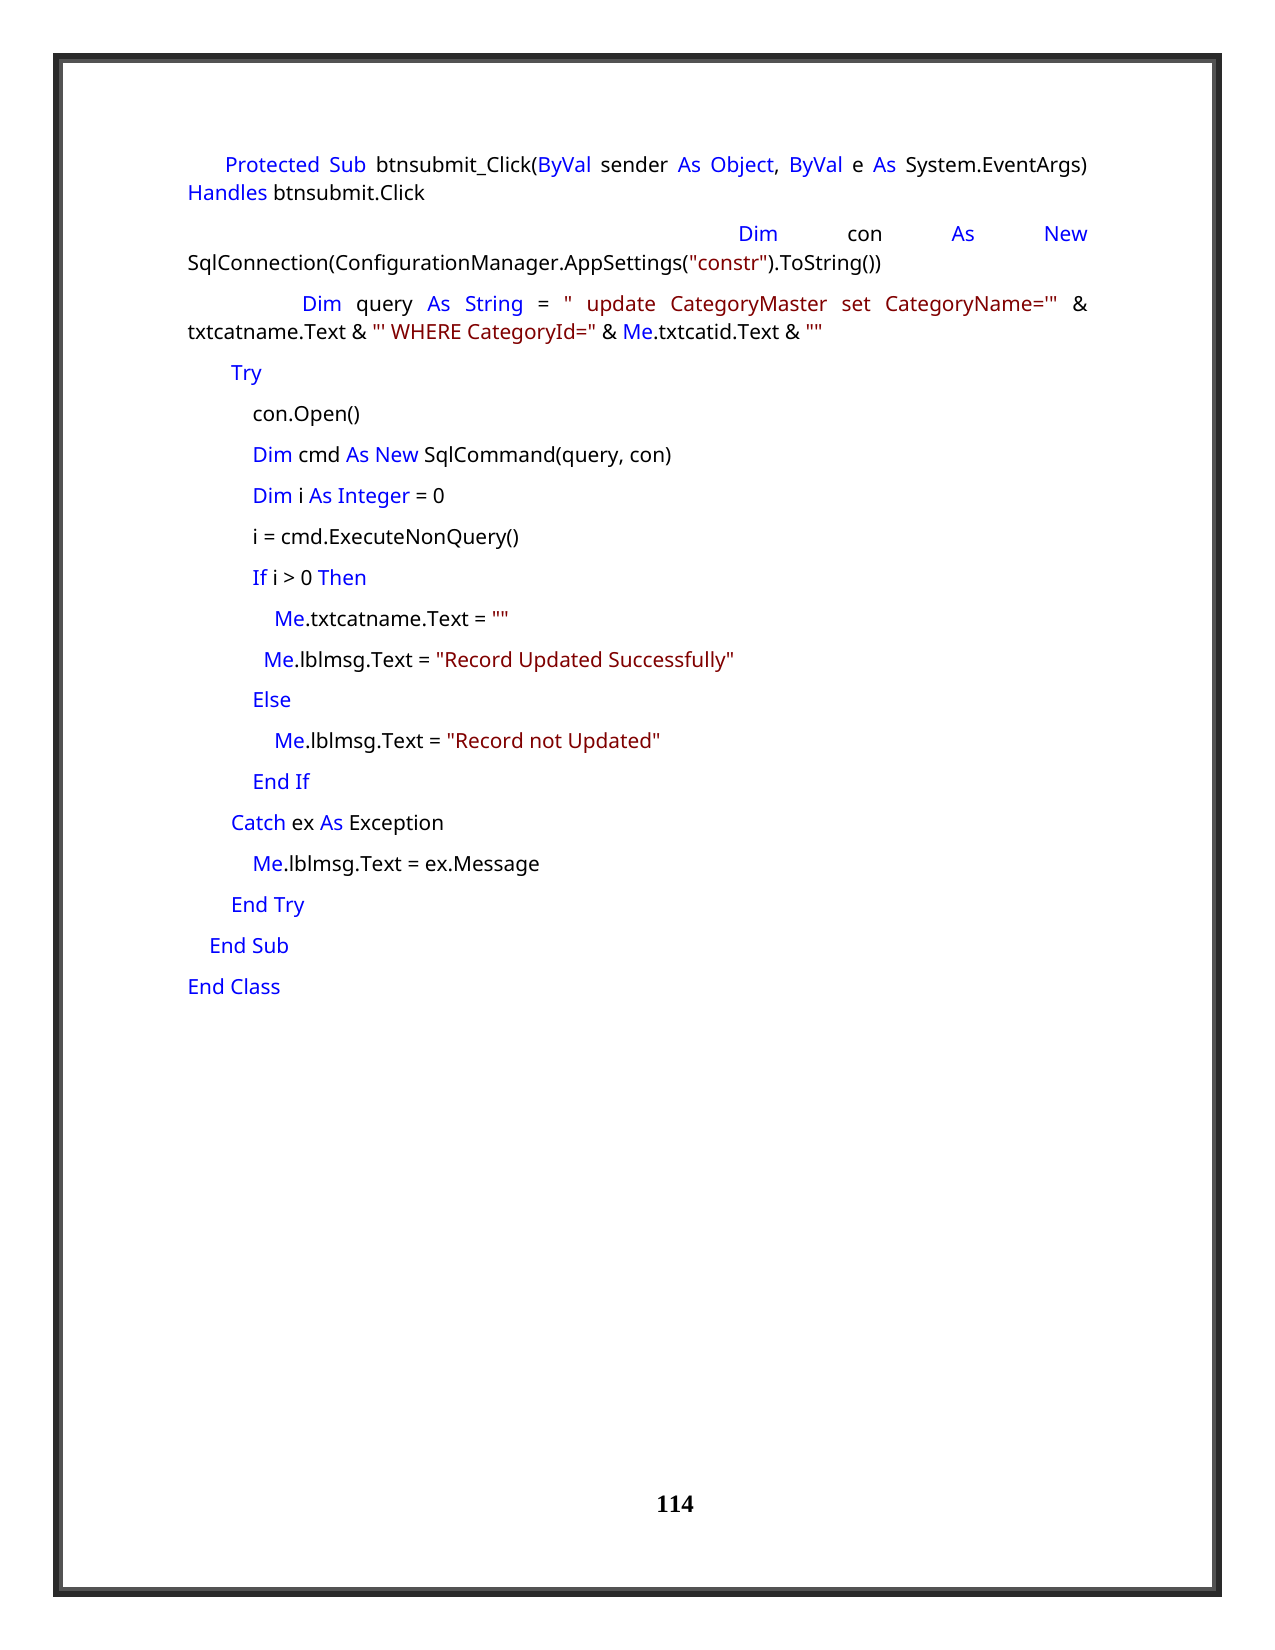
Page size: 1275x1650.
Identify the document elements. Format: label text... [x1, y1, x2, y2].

text End Sub [187, 931, 1087, 960]
text Me.txtcatname.Text = "" [187, 604, 1087, 632]
text i = cmd.ExecuteNonQuery() [187, 522, 1087, 550]
text Protected Sub btnsubmit_Click(ByVal sender As Object, ByVal e As System.EventArgs) Handles btnsubmit.Click [187, 150, 1087, 207]
text Try [187, 358, 1087, 387]
text con.Open() [187, 399, 1087, 427]
text End Class [187, 972, 1087, 1001]
text Me.lblmsg.Text = "Record not Updated" [187, 727, 1087, 755]
text Else [187, 686, 1087, 714]
text End Try [187, 890, 1087, 919]
text Me.lblmsg.Text = "Record Updated Successfully" [187, 645, 1087, 673]
text If i > 0 Then [187, 563, 1087, 591]
text Me.lblmsg.Text = ex.Message [187, 849, 1087, 878]
text Dim cmd As New SqlCommand(query, con) [187, 440, 1087, 468]
text Dim con As New SqlConnection(ConfigurationManager.AppSettings("constr").ToString()) [187, 219, 1087, 276]
text Dim i As Integer = 0 [187, 481, 1087, 509]
text Dim query As String = " update CategoryMaster set CategoryName='" & txtcatname.Text & "' WHERE CategoryId=" & Me.txtcatid.Text & "" [187, 289, 1087, 346]
text End If [187, 767, 1087, 796]
text Catch ex As Exception [187, 808, 1087, 837]
